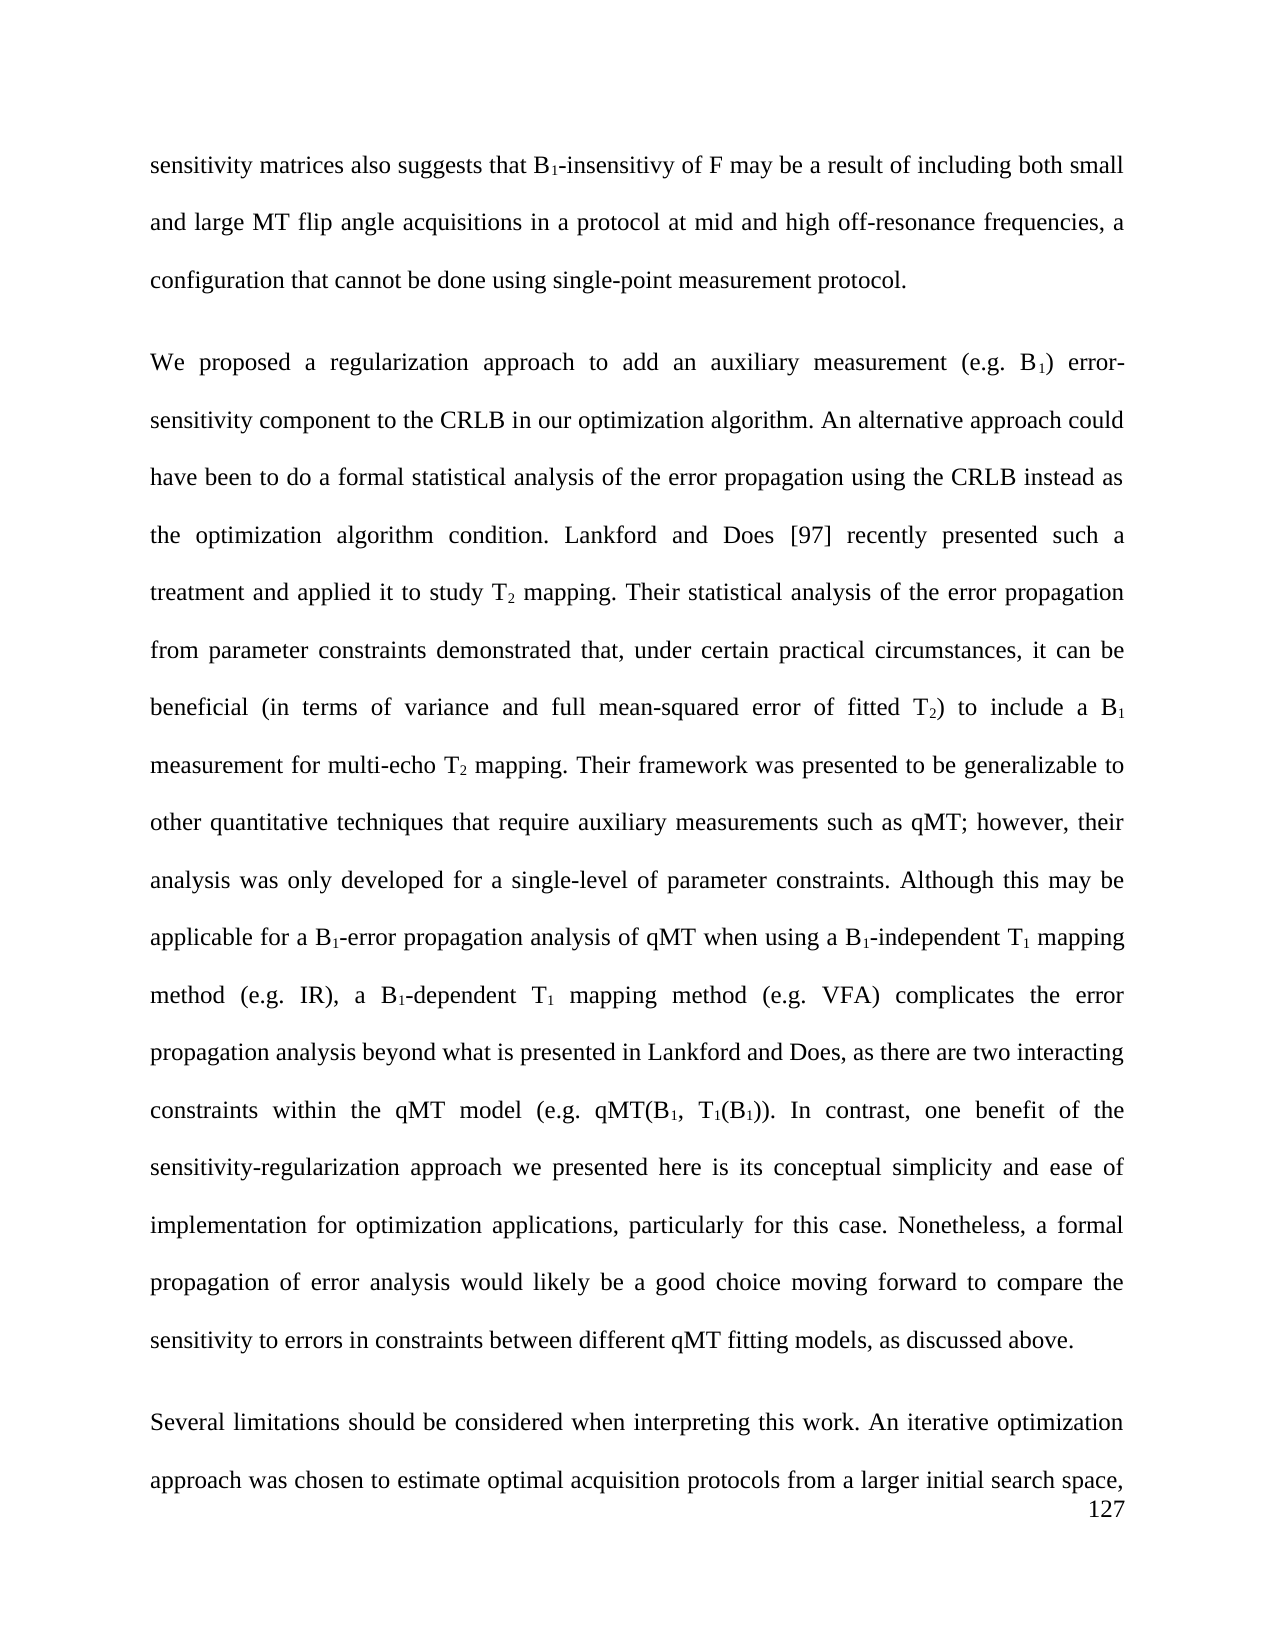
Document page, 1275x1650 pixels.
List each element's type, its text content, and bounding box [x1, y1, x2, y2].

text We proposed a regularization approach to add an auxiliary measurement (e.g. B1) error-sensitivity component to the CRLB in our optimization algorithm. An alternative approach could have been to do a formal statistical analysis of the error propagation using the CRLB instead as the optimization algorithm condition. Lankford and Does [97] recently presented such a treatment and applied it to study T2 mapping. Their statistical analysis of the error propagation from parameter constraints demonstrated that, under certain practical circumstances, it can be beneficial (in terms of variance and full mean-squared error of fitted T2) to include a B1 measurement for multi-echo T2 mapping. Their framework was presented to be generalizable to other quantitative techniques that require auxiliary measurements such as qMT; however, their analysis was only developed for a single-level of parameter constraints. Although this may be applicable for a B1-error propagation analysis of qMT when using a B1-independent T1 mapping method (e.g. IR), a B1-dependent T1 mapping method (e.g. VFA) complicates the error propagation analysis beyond what is presented in Lankford and Does, as there are two interacting constraints within the qMT model (e.g. qMT(B1, T1(B1)). In contrast, one benefit of the sensitivity-regularization approach we presented here is its conceptual simplicity and ease of implementation for optimization applications, particularly for this case. Nonetheless, a formal propagation of error analysis would likely be a good choice moving forward to compare the sensitivity to errors in constraints between different qMT fitting models, as discussed above. [150, 347, 1125, 1354]
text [150, 1407, 1125, 1494]
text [150, 150, 1125, 294]
